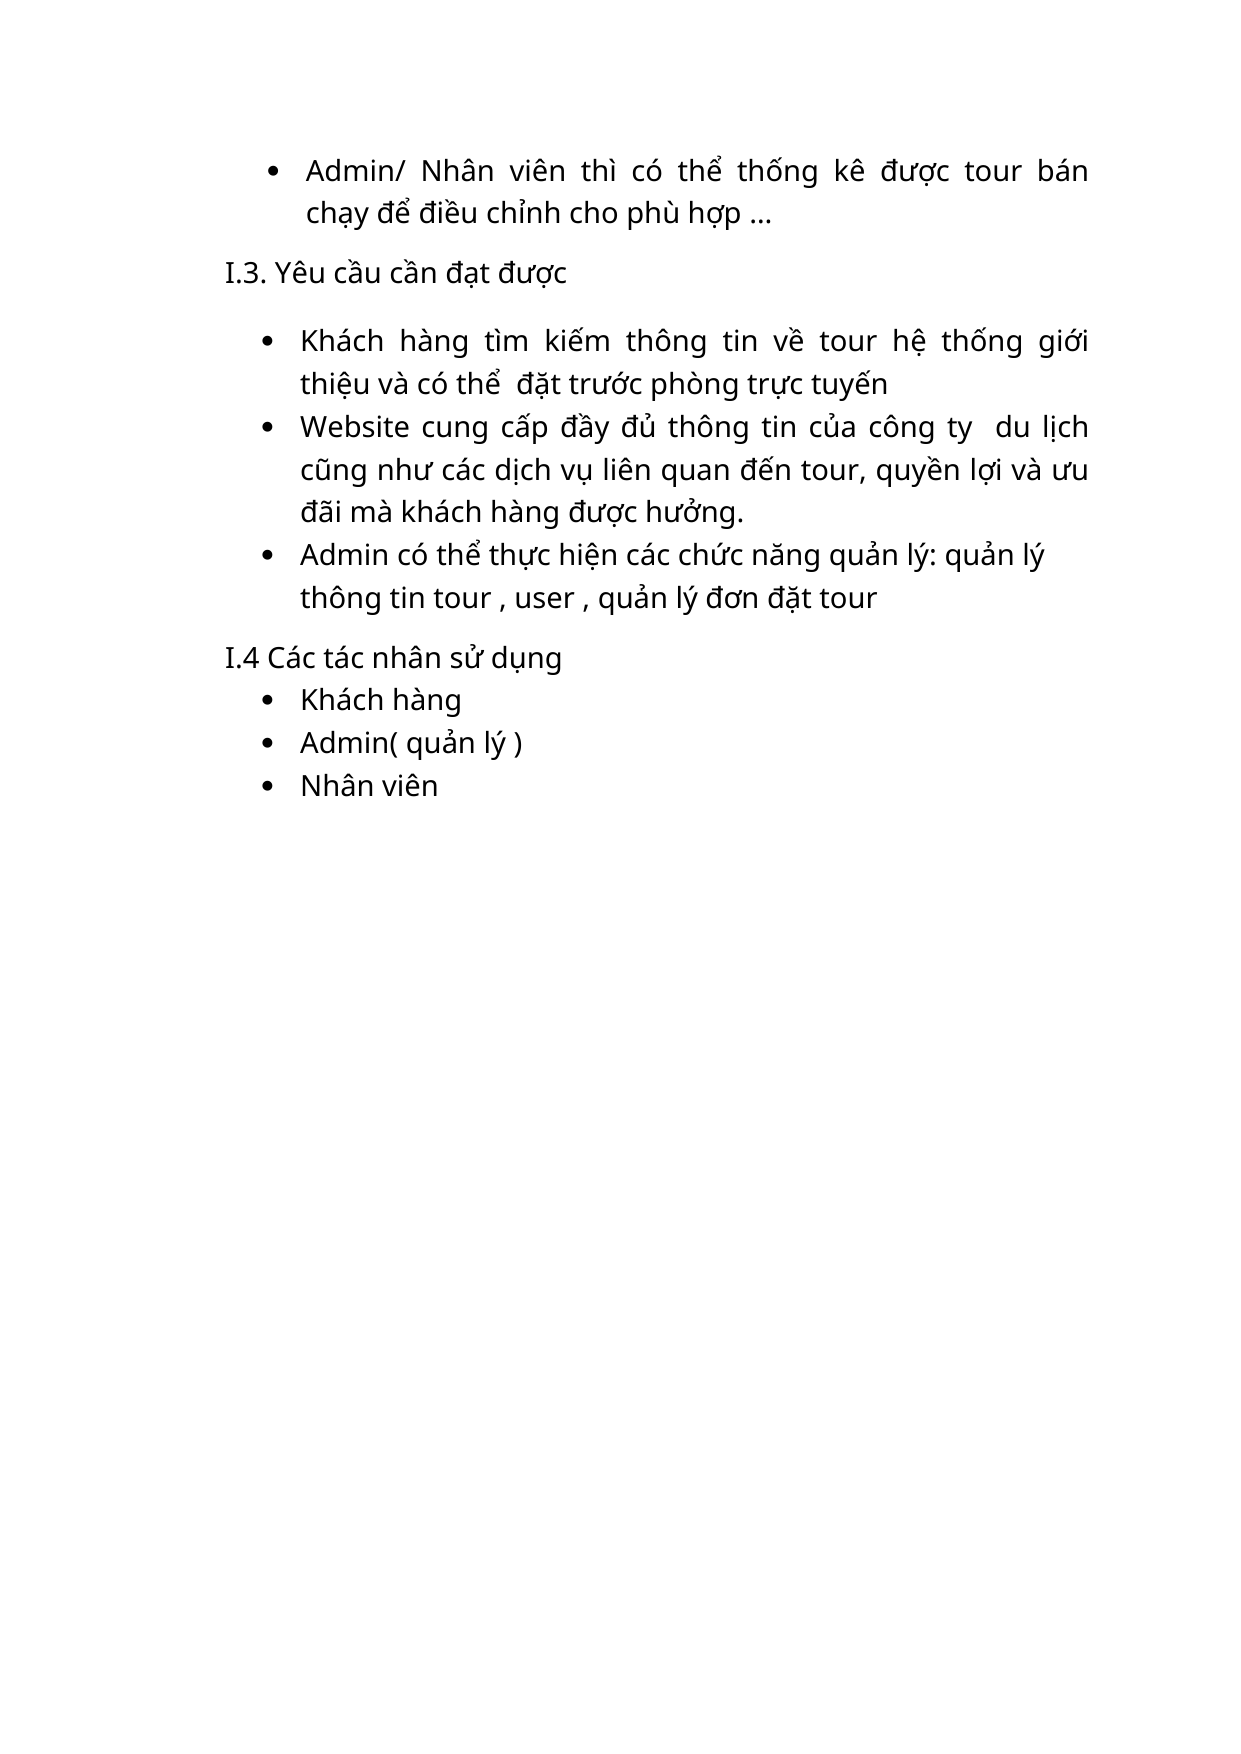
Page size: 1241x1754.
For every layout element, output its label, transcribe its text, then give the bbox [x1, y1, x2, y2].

list Admin( quản lý ) [262, 722, 1090, 762]
list Admin/ Nhân viên thì có thể thống kê được tour bán chạy để điều chỉnh cho phù hợp … [268, 150, 1090, 232]
subtitle I.4 Các tác nhân sử dụng [225, 637, 1090, 677]
list Admin có thể thực hiện các chức năng quản lý: quản lý thông tin tour , user , quản lý đơn đặt tour [262, 534, 1090, 617]
list Khách hàng [262, 680, 1090, 719]
text I.3. Yêu cầu cần đạt được [225, 252, 1090, 292]
list Khách hàng tìm kiếm thông tin về tour hệ thống giới thiệu và có thể đặt trước phòng trực tuyến [262, 321, 1090, 403]
list Nhân viên [262, 765, 1090, 805]
list Website cung cấp đầy đủ thông tin của công ty du lịch cũng như các dịch vụ liên quan đến tour, quyền lợi và ưu đãi mà khách hàng được hưởng. [262, 406, 1090, 531]
